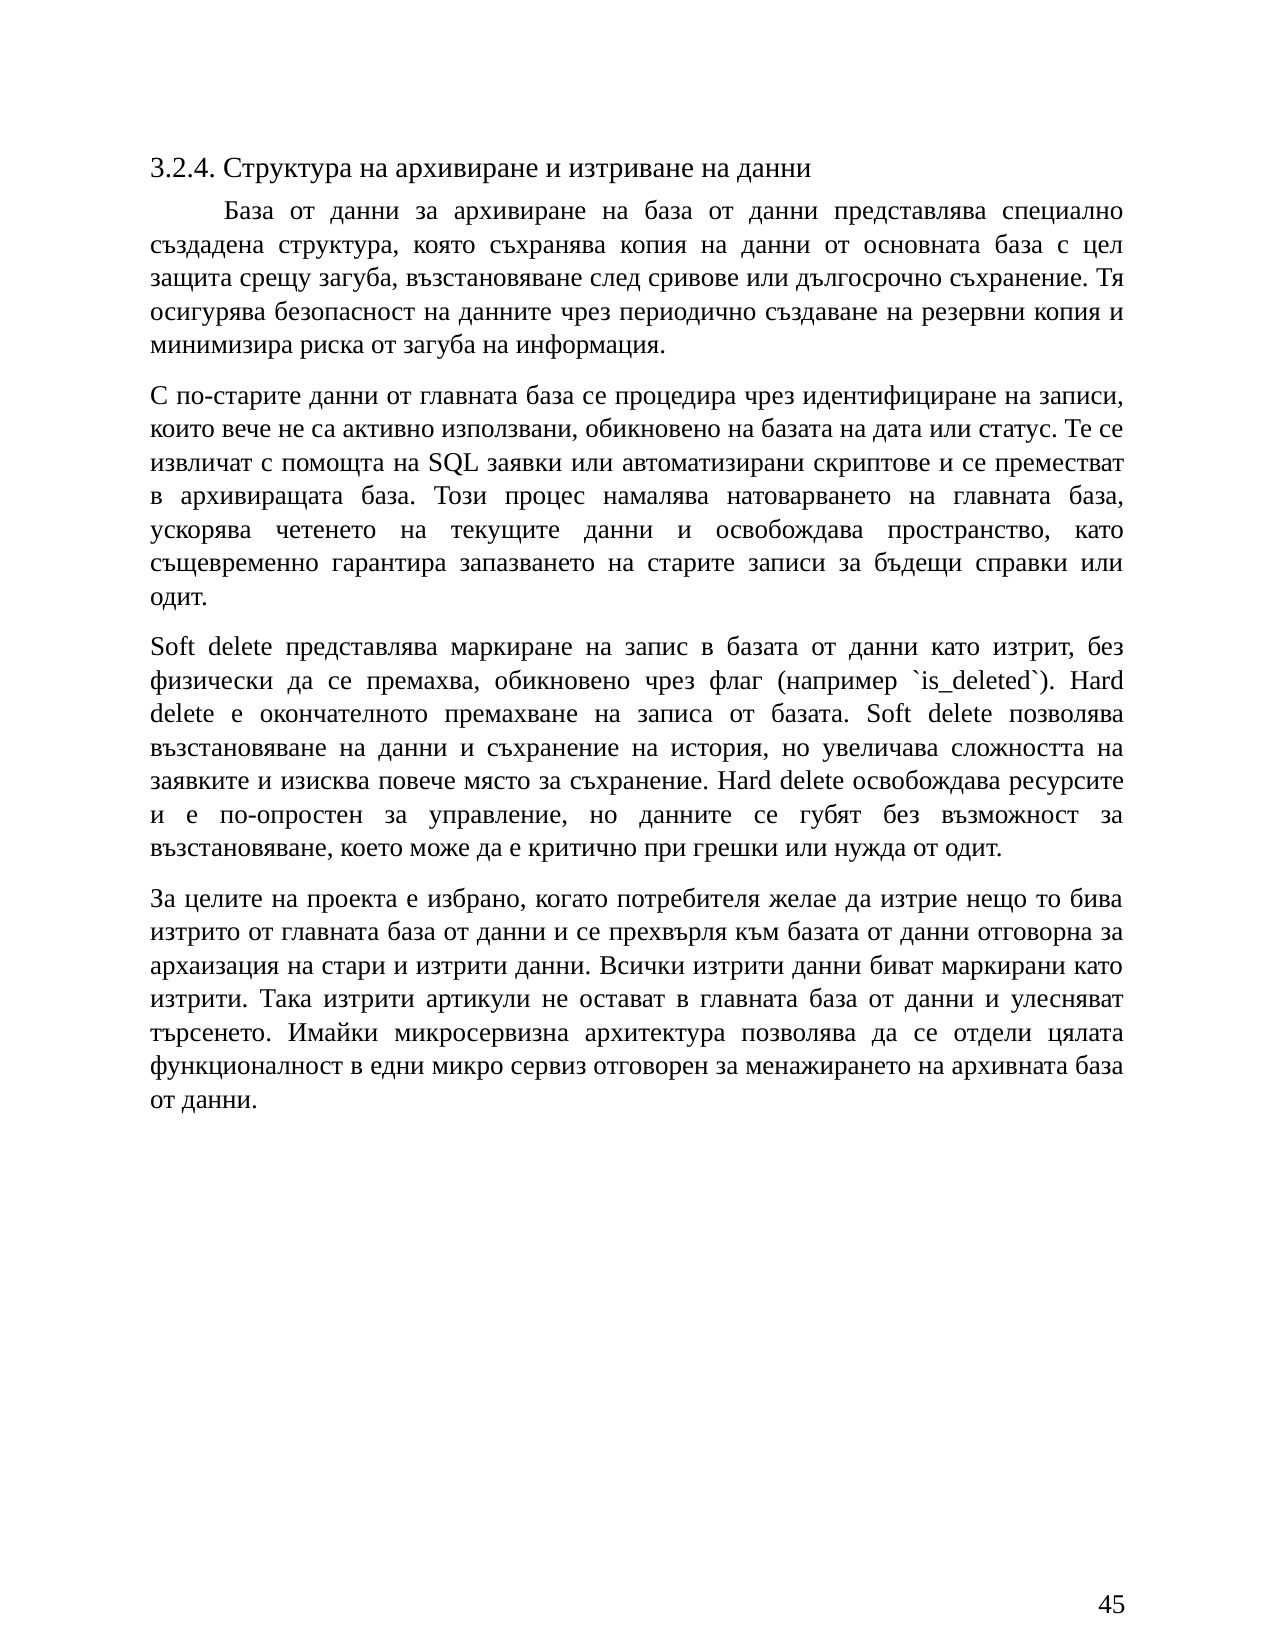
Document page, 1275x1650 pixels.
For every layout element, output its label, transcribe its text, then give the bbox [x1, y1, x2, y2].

text База от данни за архивиране на база от данни представлява специално създадена структура, която съхранява копия на данни от основната база с цел защита срещу загуба, възстановяване след сривове или дългосрочно съхранение. Тя осигурява безопасност на данните чрез периодично създаване на резервни копия и минимизира риска от загуба на информация. [150, 194, 1125, 360]
text С по-старите данни от главната база се процедира чрез идентифициране на записи, които вече не са активно използвани, обикновено на базата на дата или статус. Те се извличат с помощта на SQL заявки или автоматизирани скриптове и се преместват в архивиращата база. Този процес намалява натоварването на главната база, ускорява четенето на текущите данни и освобождава пространство, като същевременно гарантира запазването на старите записи за бъдещи справки или одит. [150, 379, 1125, 611]
text Soft delete представлява маркиране на запис в базата от данни като изтрит, без физически да се премахва, обикновено чрез флаг (например `is_deleted`). Hard delete е окончателното премахване на записа от базата. Soft delete позволява възстановяване на данни и съхранение на история, но увеличава сложността на заявките и изисква повече място за съхранение. Hard delete освобождава ресурсите и е по-опростен за управление, но данните се губят без възможност за възстановяване, което може да е критично при грешки или нужда от одит. [150, 630, 1125, 863]
text За целите на проекта е избрано, когато потребителя желае да изтрие нещо то бива изтрито от главната база от данни и се прехвърля към базата от данни отговорна за архаизация на стари и изтрити данни. Всички изтрити данни биват маркирани като изтрити. Така изтрити артикули не остават в главната база от данни и улесняват търсенето. Имайки микросервизна архитектура позволява да се отдели цялата функционалност в едни микро сервиз отговорен за менажирането на архивната база от данни. [150, 882, 1125, 1114]
subtitle 3.2.4. Структура на архивиране и изтриване на данни [150, 150, 1125, 183]
